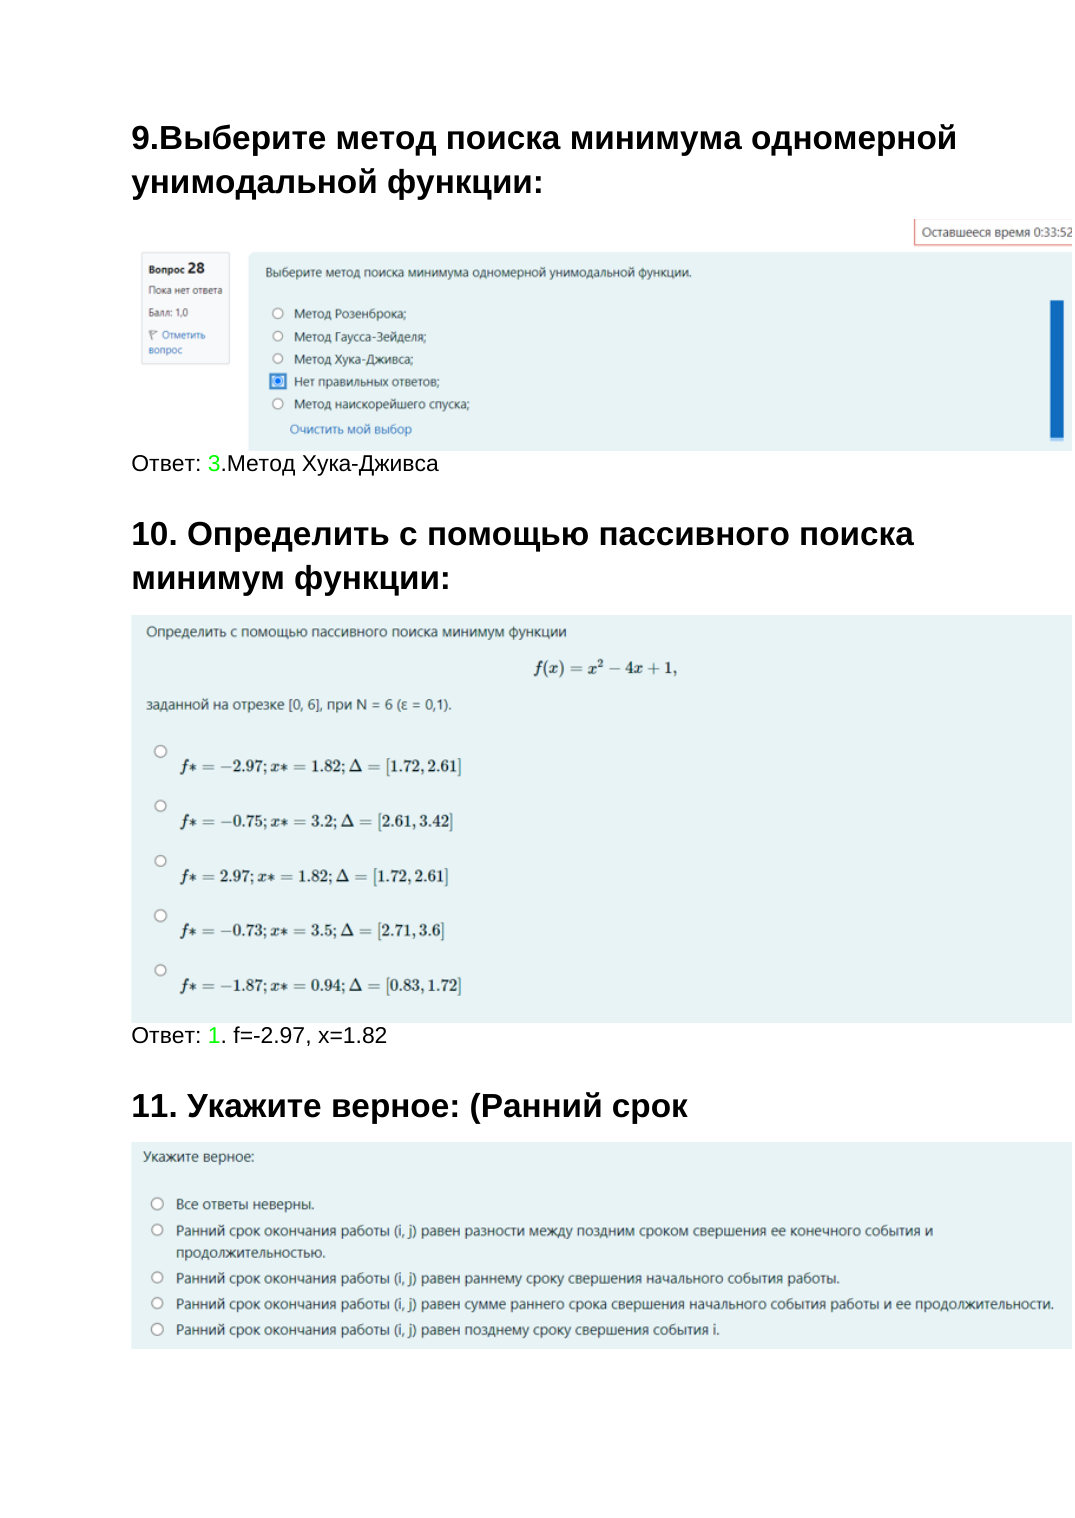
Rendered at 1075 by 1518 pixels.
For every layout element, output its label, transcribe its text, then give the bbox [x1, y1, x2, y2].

subtitle 9.Выберите метод поиска минимума одномерной унимодальной функции: [131, 118, 992, 201]
subtitle 10. Определить с помощью пассивного поиска минимум функции: [131, 514, 992, 597]
text Ответ: 1. f=-2.97, x=1.82 [131, 1023, 992, 1049]
picture [131, 615, 1072, 1023]
picture [131, 1142, 1072, 1349]
text Ответ: 3.Метод Хука-Дживса [131, 451, 992, 477]
subtitle 11. Укажите верное: (Ранний срок [131, 1086, 992, 1124]
picture [131, 219, 1072, 451]
